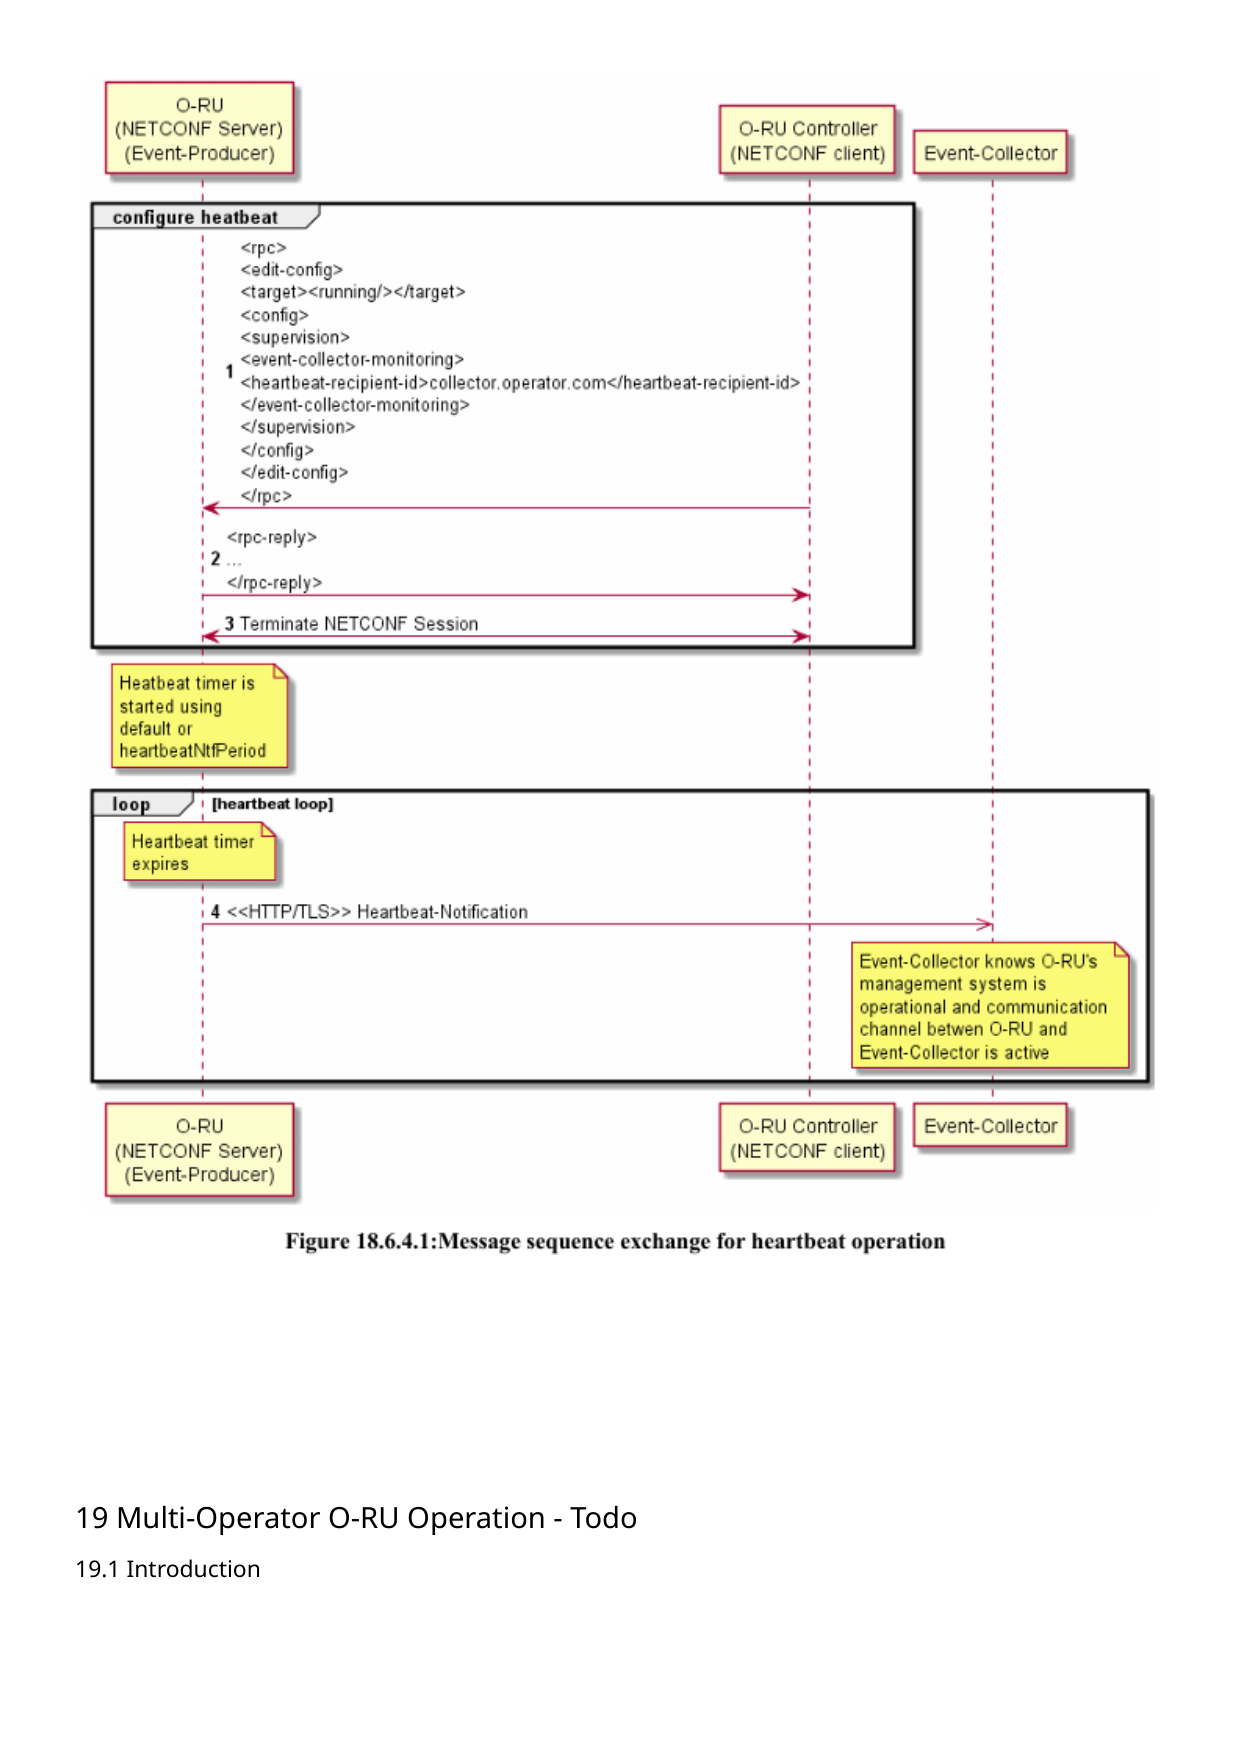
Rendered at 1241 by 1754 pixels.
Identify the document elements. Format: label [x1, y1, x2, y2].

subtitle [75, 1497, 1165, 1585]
picture [85, 75, 1155, 1255]
